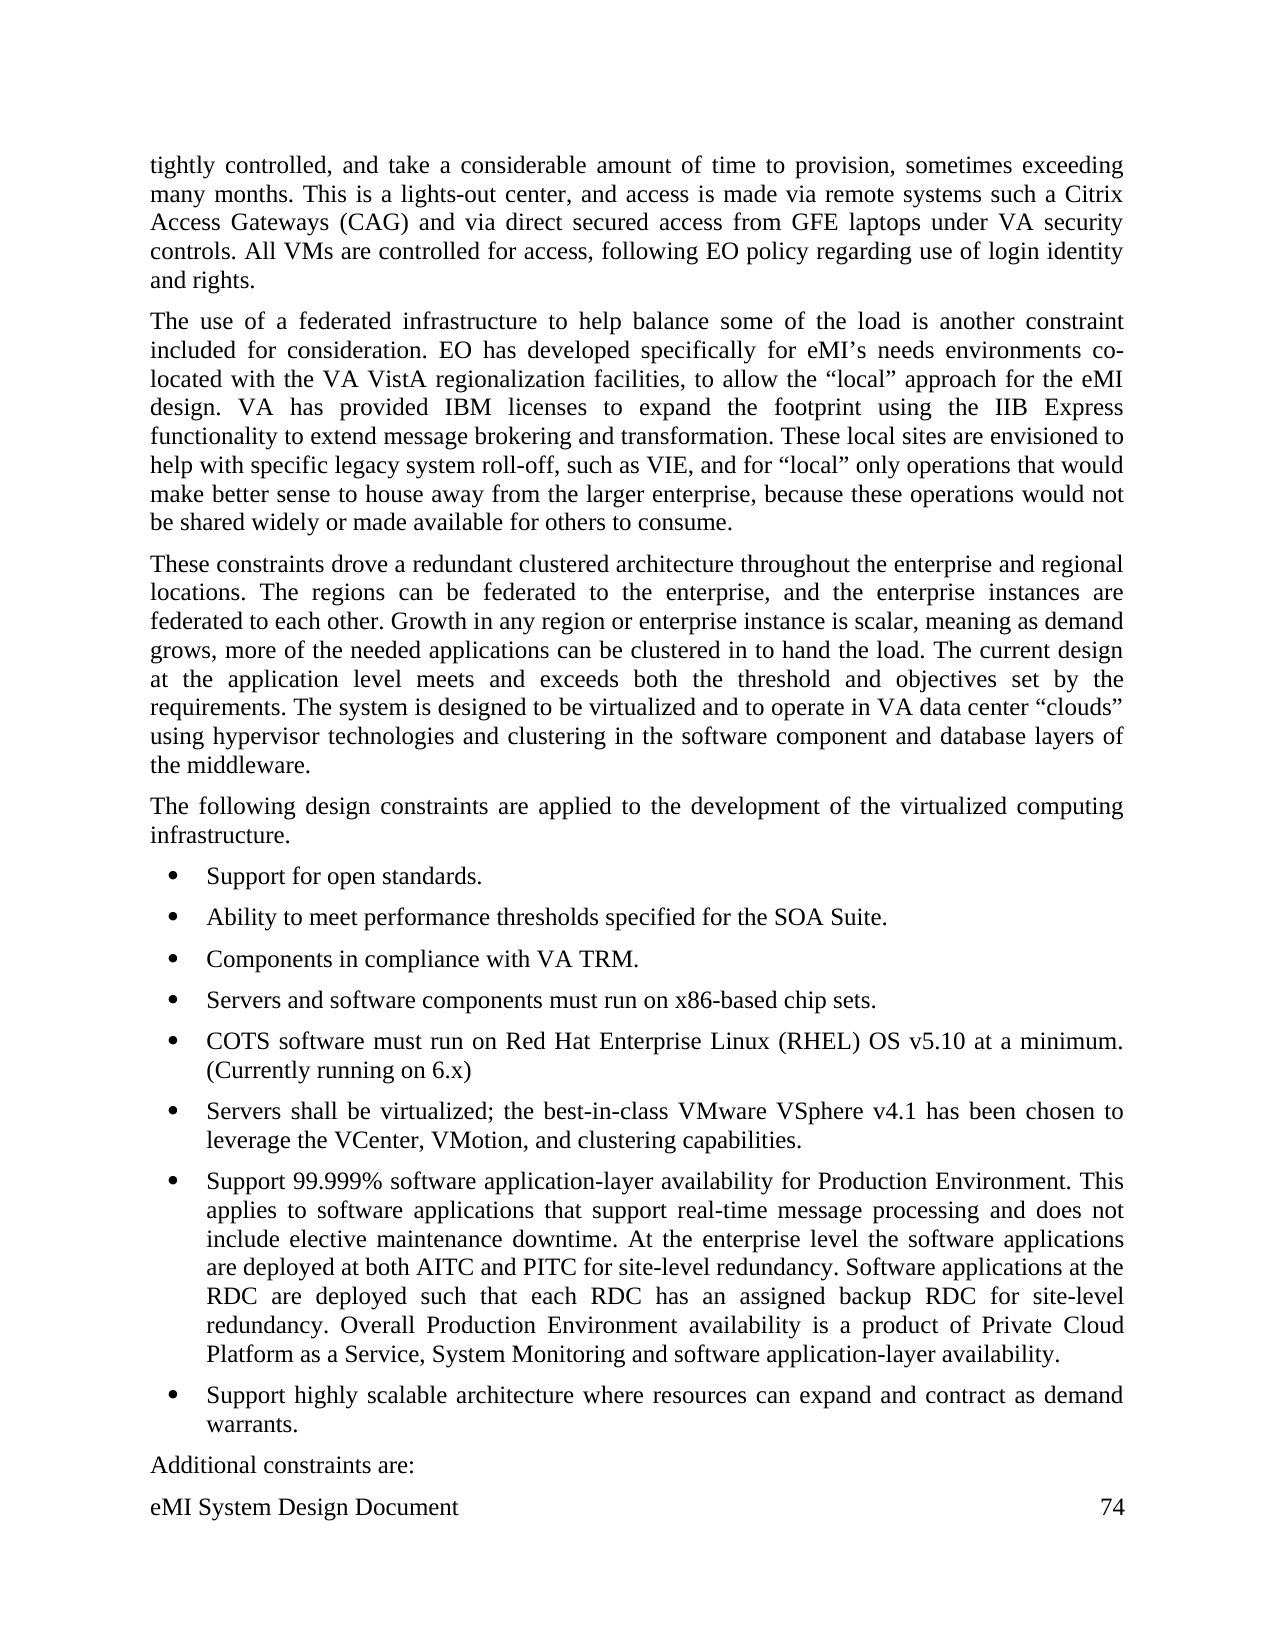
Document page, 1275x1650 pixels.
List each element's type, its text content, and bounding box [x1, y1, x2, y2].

text The use of a federated infrastructure to help balance some of the load is another constraint included for consideration. EO has developed specifically for eMI’s needs environments co-located with the VA VistA regionalization facilities, to allow the “local” approach for the eMI design. VA has provided IBM licenses to expand the footprint using the IIB Express functionality to extend message brokering and transformation. These local sites are envisioned to help with specific legacy system roll-off, such as VIE, and for “local” only operations that would make better sense to house away from the larger enterprise, because these operations would not be shared widely or made available for others to consume. [150, 306, 1125, 536]
text Ability to meet performance thresholds specified for the SOA Suite. [169, 902, 1125, 931]
text The following design constraints are applied to the development of the virtualized computing infrastructure. [150, 791, 1125, 849]
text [150, 150, 1125, 294]
text COTS software must run on Red Hat Enterprise Linux (RHEL) OS v5.10 at a minimum. (Currently running on 6.x) [169, 1026, 1125, 1084]
text Support highly scalable architecture where resources can expand and contract as demand warrants. [169, 1380, 1125, 1437]
text Additional constraints are: [150, 1450, 1125, 1479]
text Support 99.999% software application-layer availability for Production Environment. This applies to software applications that support real-time message processing and does not include elective maintenance downtime. At the enterprise level the software applications are deployed at both AITC and PITC for site-level redundancy. Software applications at the RDC are deployed such that each RDC has an assigned backup RDC for site-level redundancy. Overall Production Environment availability is a product of Private Cloud Platform as a Service, System Monitoring and software application-layer availability. [169, 1166, 1125, 1367]
text These constraints drove a redundant clustered architecture throughout the enterprise and regional locations. The regions can be federated to the enterprise, and the enterprise instances are federated to each other. Growth in any region or enterprise instance is scalar, meaning as demand grows, more of the needed applications can be clustered in to hand the load. The current design at the application level meets and exceeds both the threshold and objectives set by the requirements. The system is designed to be virtualized and to operate in VA data center “clouds” using hypervisor technologies and clustering in the software component and database layers of the middleware. [150, 549, 1125, 779]
text Servers and software components must run on x86-based chip sets. [169, 985, 1125, 1014]
text Components in compliance with VA TRM. [169, 944, 1125, 972]
text Servers shall be virtualized; the best-in-class VMware VSphere v4.1 has been chosen to leverage the VCenter, VMotion, and clustering capabilities. [169, 1096, 1125, 1154]
text Support for open standards. [169, 861, 1125, 890]
